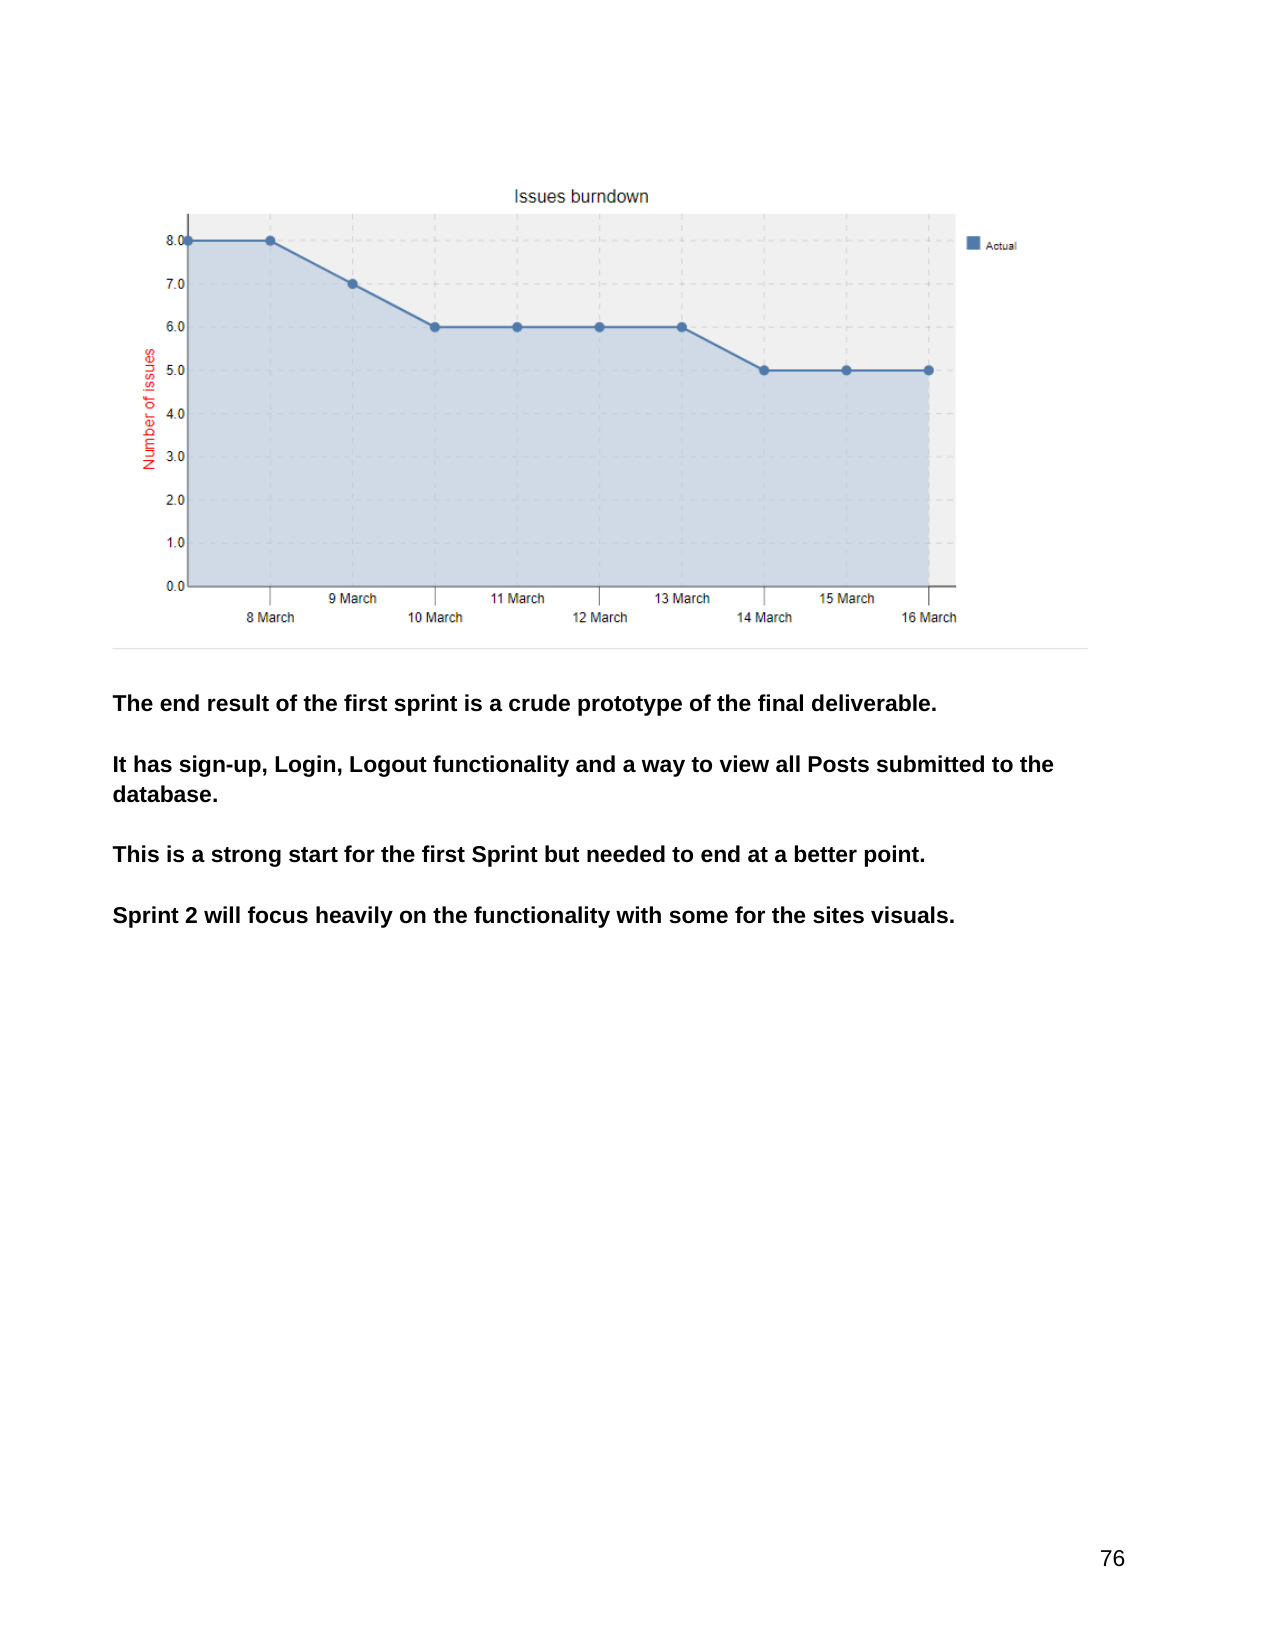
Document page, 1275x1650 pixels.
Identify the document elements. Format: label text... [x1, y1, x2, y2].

text This is a strong start for the first Sprint but needed to end at a better point. [112, 841, 1125, 868]
text The end result of the first sprint is a crude prototype of the final deliverable. [112, 690, 1125, 717]
text It has sign-up, Login, Logout functionality and a way to view all Posts submitted to the database. [112, 751, 1125, 807]
text Sprint 2 will focus heavily on the functionality with some for the sites visuals. [112, 902, 1125, 928]
picture [112, 150, 1088, 657]
